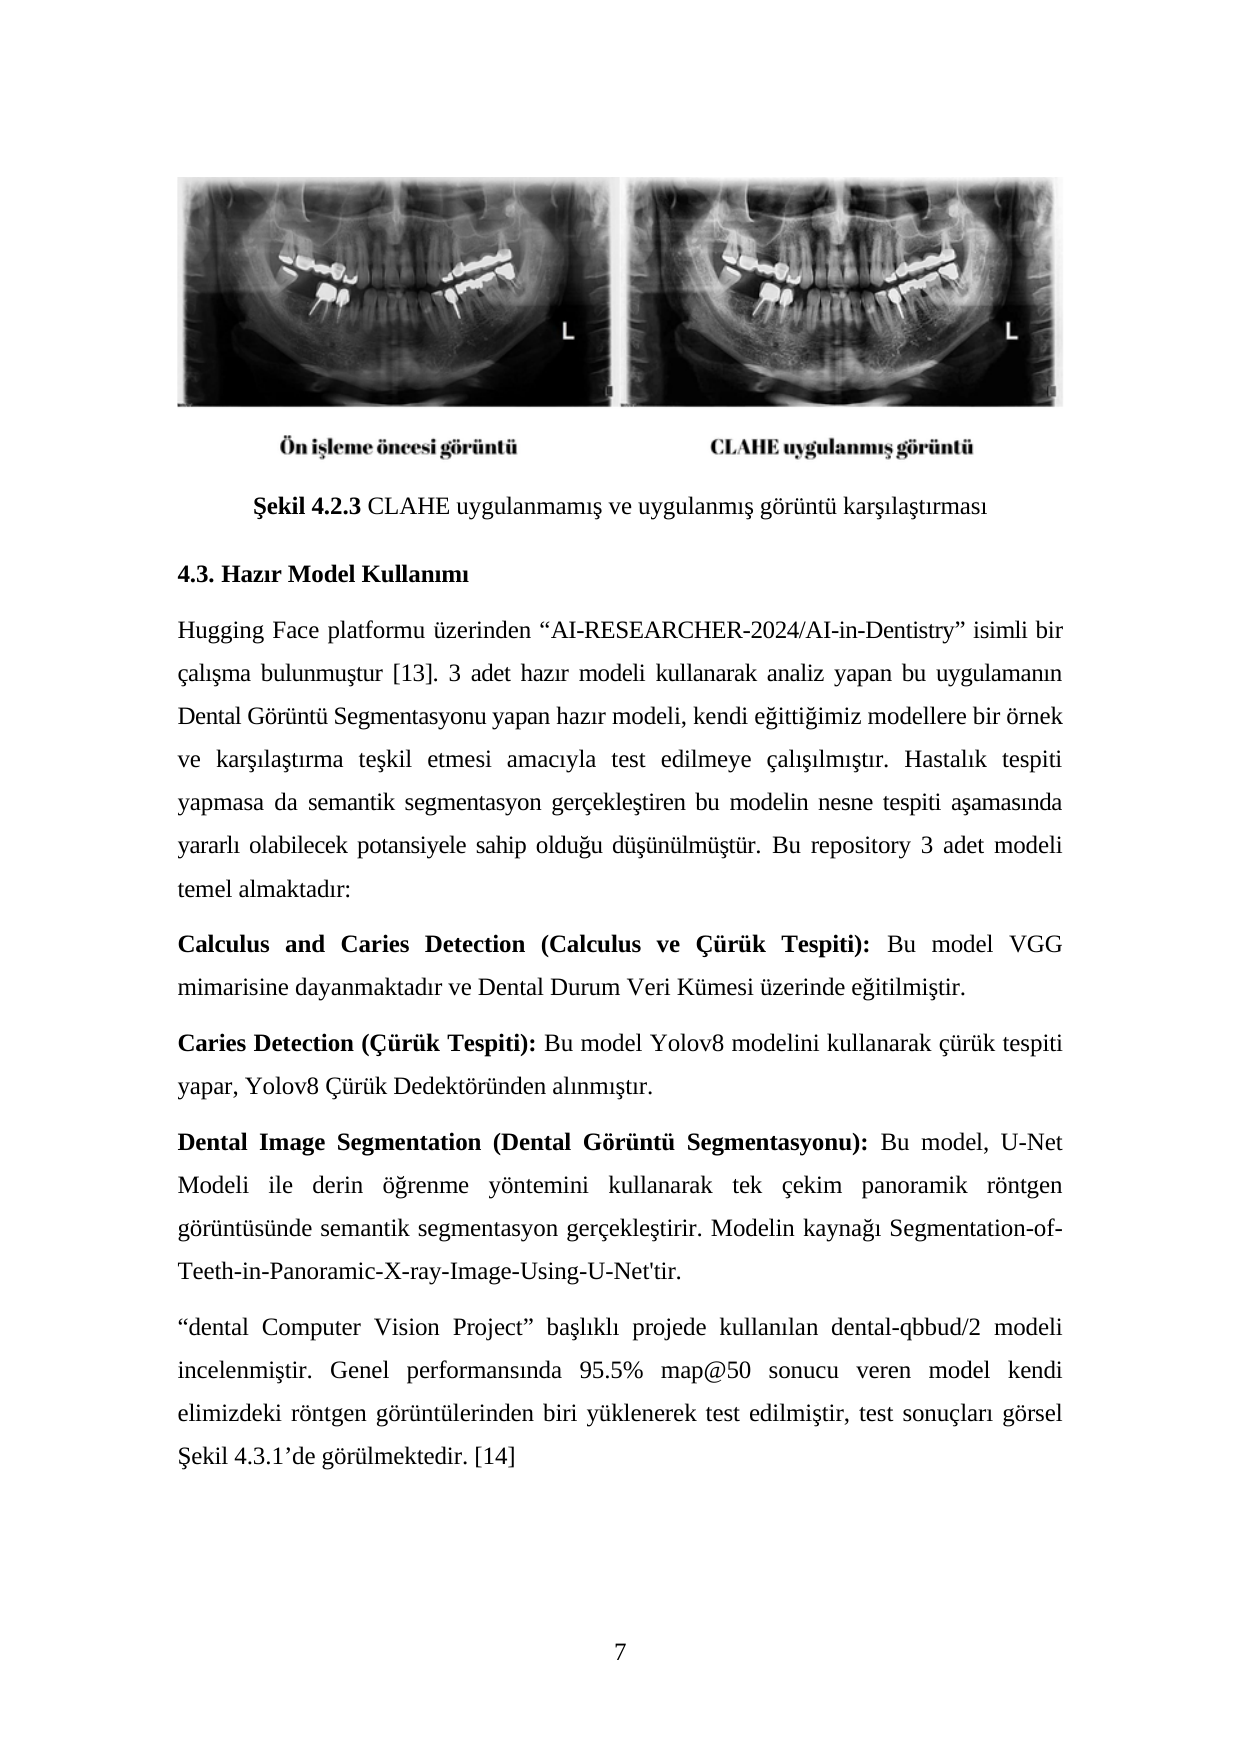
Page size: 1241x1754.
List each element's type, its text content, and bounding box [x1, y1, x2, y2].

picture [177, 177, 1064, 465]
text “dental Computer Vision Project” başlıklı projede kullanılan dental-qbbud/2 modeli incelenmiştir. Genel performansında 95.5% map@50 sonucu veren model kendi elimizdeki röntgen görüntülerinden biri yüklenerek test edilmiştir, test sonuçları görsel Şekil 4.3.1’de görülmektedir. [14] [177, 1312, 1063, 1470]
text Calculus and Caries Detection (Calculus ve Çürük Tespiti): Bu model VGG mimarisine dayanmaktadır ve Dental Durum Veri Kümesi üzerinde eğitilmiştir. [177, 929, 1063, 1001]
text Hugging Face platformu üzerinden “AI-RESEARCHER-2024/AI-in-Dentistry” isimli bir çalışma bulunmuştur [13]. 3 adet hazır modeli kullanarak analiz yapan bu uygulamanın Dental Görüntü Segmentasyonu yapan hazır modeli, kendi eğittiğimiz modellere bir örnek ve karşılaştırma teşkil etmesi amacıyla test edilmeye çalışılmıştır. Hastalık tespiti yapmasa da semantik segmentasyon gerçekleştiren bu modelin nesne tespiti aşamasında yararlı olabilecek potansiyele sahip olduğu düşünülmüştür. Bu repository 3 adet modeli temel almaktadır: [177, 615, 1063, 902]
text Caries Detection (Çürük Tespiti): Bu model Yolov8 modelini kullanarak çürük tespiti yapar, Yolov8 Çürük Dedektöründen alınmıştır. [177, 1028, 1063, 1100]
text Dental Image Segmentation (Dental Görüntü Segmentasyonu): Bu model, U-Net Modeli ile derin öğrenme yöntemini kullanarak tek çekim panoramik röntgen görüntüsünde semantik segmentasyon gerçekleştirir. Modelin kaynağı Segmentation-of-Teeth-in-Panoramic-X-ray-Image-Using-U-Net'tir. [177, 1127, 1063, 1285]
subtitle Hazır Model Kullanımı [177, 559, 1063, 588]
